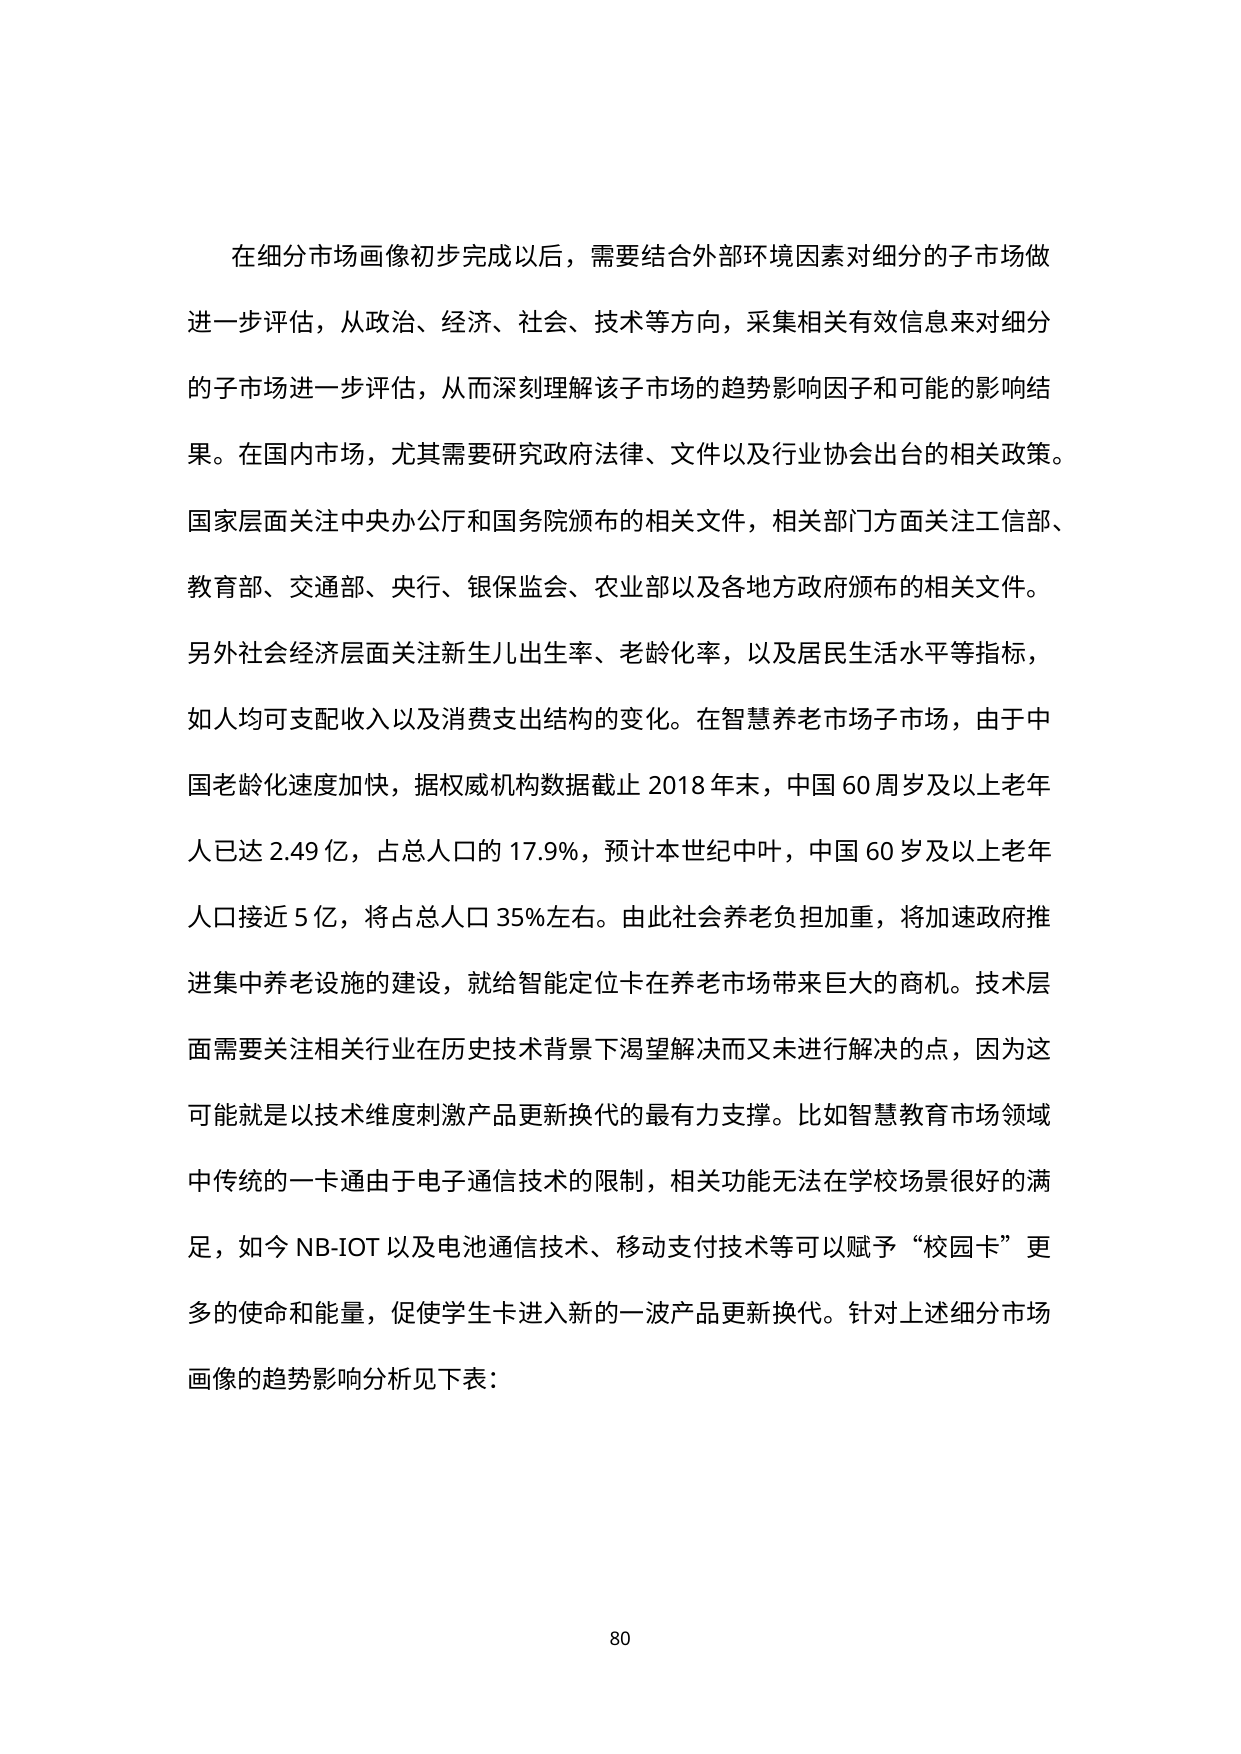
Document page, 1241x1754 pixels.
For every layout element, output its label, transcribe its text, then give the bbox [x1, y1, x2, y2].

text 在细分市场画像初步完成以后，需要结合外部环境因素对细分的子市场做进一步评估，从政治、经济、社会、技术等方向，采集相关有效信息来对细分的子市场进一步评估，从而深刻理解该子市场的趋势影响因子和可能的影响结果。在国内市场，尤其需要研究政府法律、文件以及行业协会出台的相关政策。国家层面关注中央办公厅和国务院颁布的相关文件，相关部门方面关注工信部、教育部、交通部、央行、银保监会、农业部以及各地方政府颁布的相关文件。另外社会经济层面关注新生儿出生率、老龄化率，以及居民生活水平等指标，如人均可支配收入以及消费支出结构的变化。在智慧养老市场子市场，由于中国老龄化速度加快，据权威机构数据截止2018年末，中国60周岁及以上老年人已达2.49亿，占总人口的17.9%，预计本世纪中叶，中国60岁及以上老年人口接近5亿，将占总人口35%左右。由此社会养老负担加重，将加速政府推进集中养老设施的建设，就给智能定位卡在养老市场带来巨大的商机。技术层面需要关注相关行业在历史技术背景下渴望解决而又未进行解决的点，因为这可能就是以技术维度刺激产品更新换代的最有力支撑。比如智慧教育市场领域中传统的一卡通由于电子通信技术的限制，相关功能无法在学校场景很好的满足，如今NB-IOT以及电池通信技术、移动支付技术等可以赋予“校园卡”更多的使命和能量，促使学生卡进入新的一波产品更新换代。针对上述细分市场画像的趋势影响分析见下表： [187, 233, 1053, 1400]
